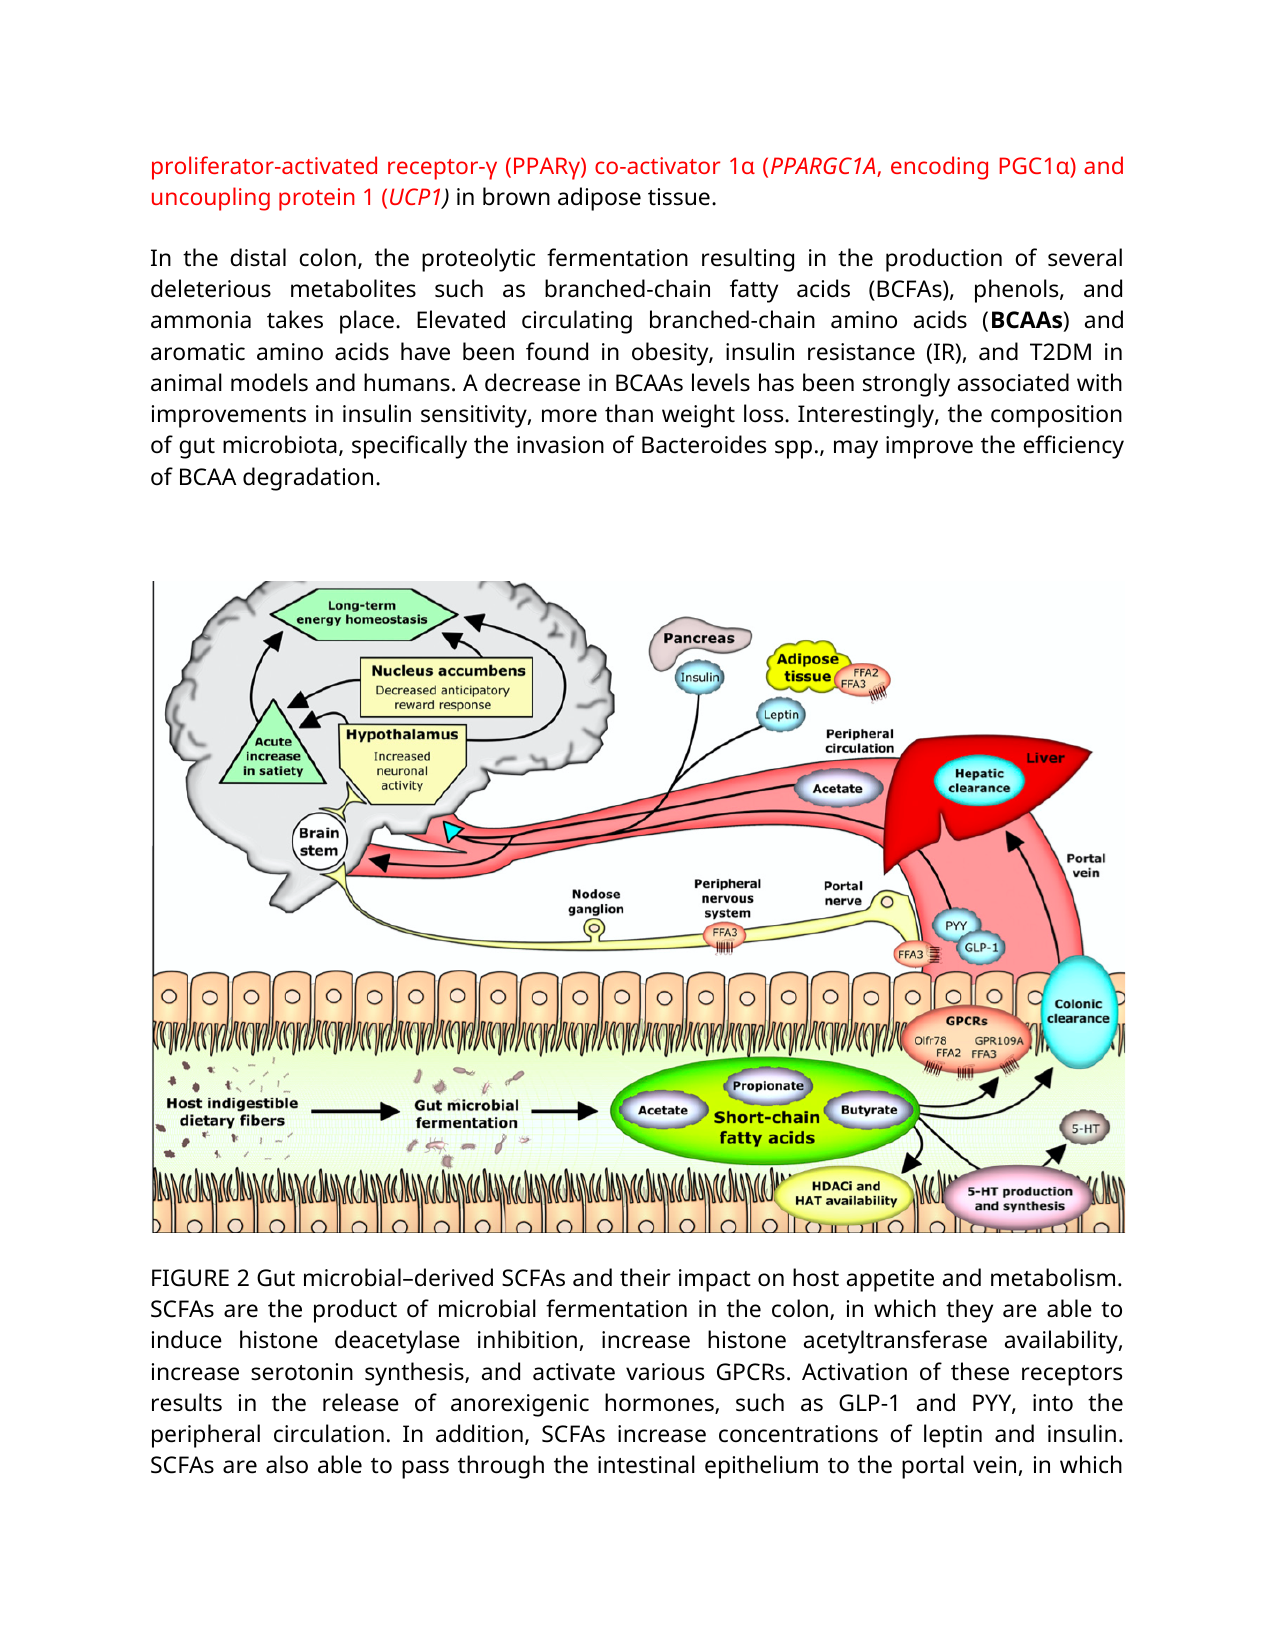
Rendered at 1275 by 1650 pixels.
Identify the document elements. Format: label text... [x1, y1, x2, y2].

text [150, 1262, 1125, 1481]
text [150, 150, 1125, 212]
text In the distal colon, the proteolytic fermentation resulting in the production of several deleterious metabolites such as branched-chain fatty acids (BCFAs), phenols, and ammonia takes place. Elevated circulating branched-chain amino acids (BCAAs) and aromatic amino acids have been found in obesity, insulin resistance (IR), and T2DM in animal models and humans. A decrease in BCAAs levels has been strongly associated with improvements in insulin sensitivity, more than weight loss. Interestingly, the composition of gut microbiota, specifically the invasion of Bacteroides spp., may improve the efficiency of BCAA degradation. [150, 242, 1125, 492]
picture [150, 581, 1125, 1233]
